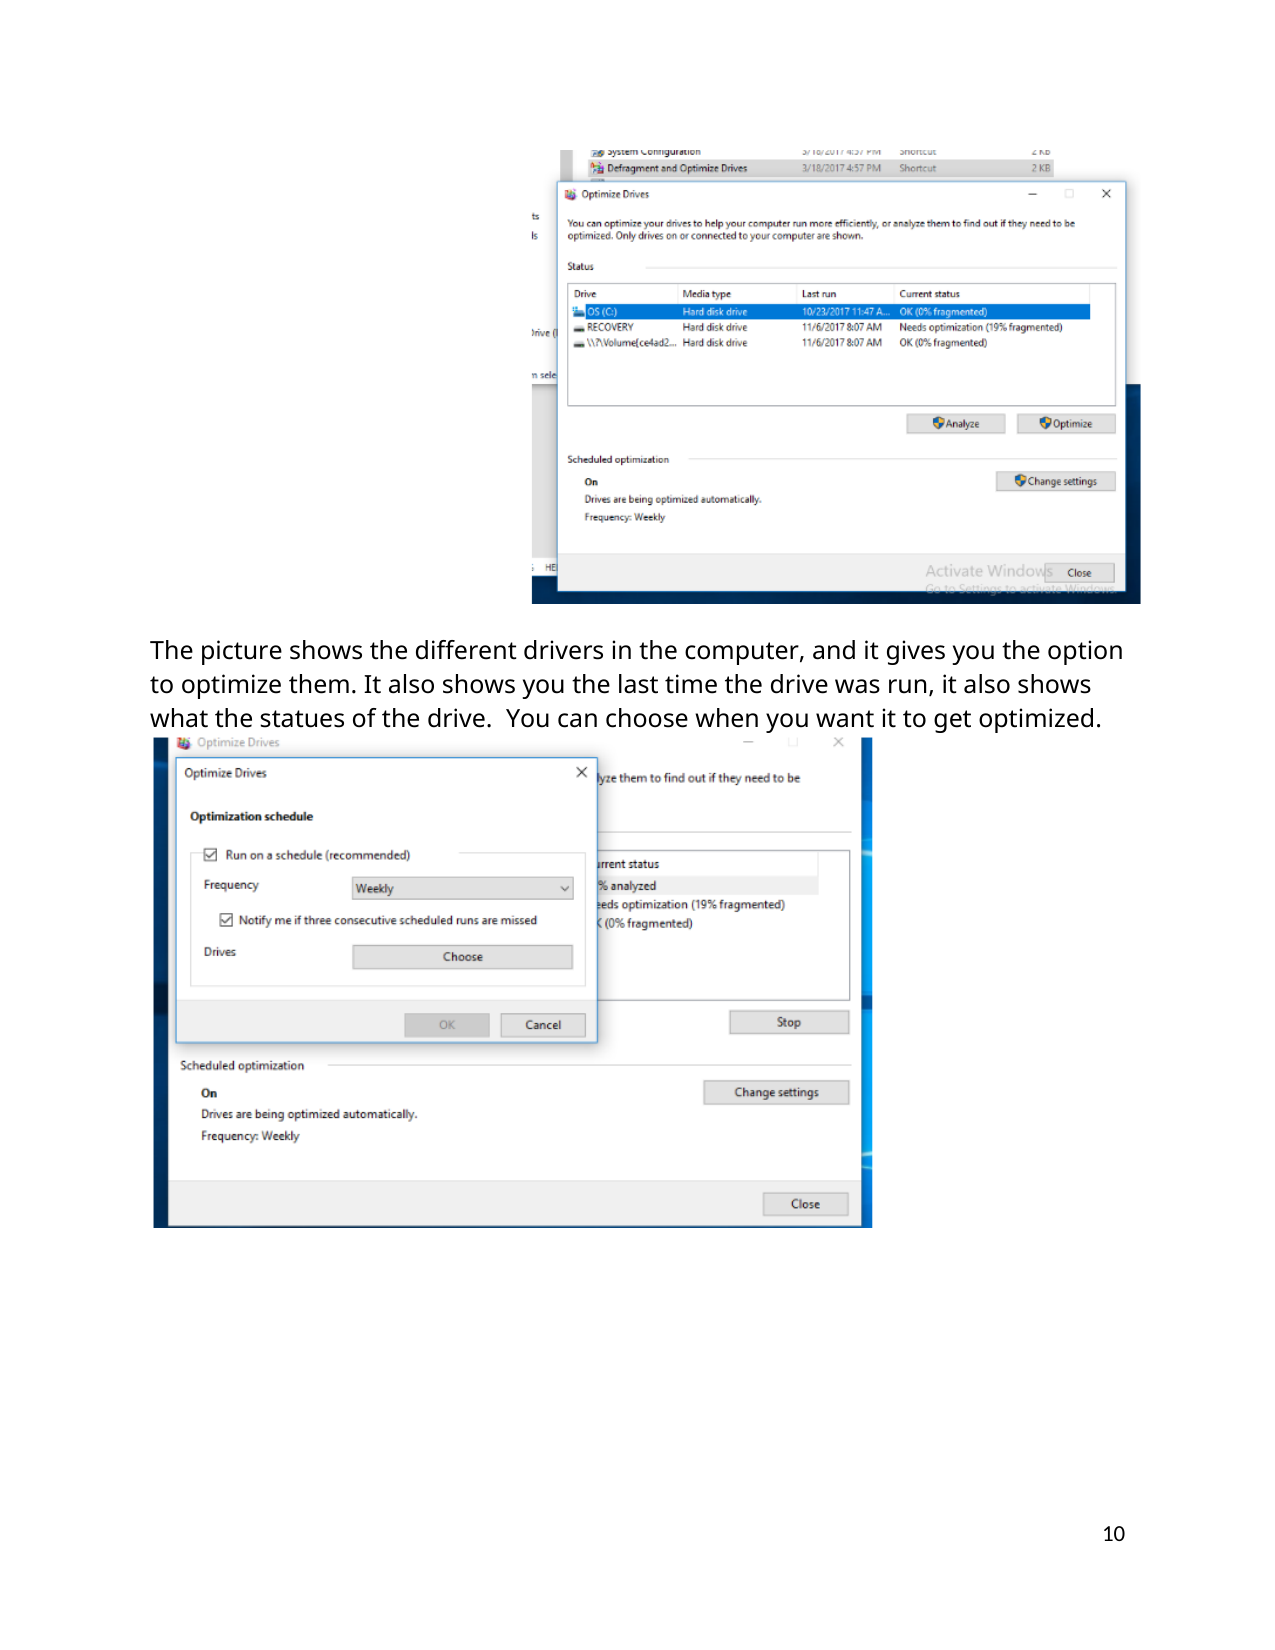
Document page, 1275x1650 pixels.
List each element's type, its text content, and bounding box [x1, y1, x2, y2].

text The picture shows the different drivers in the computer, and it gives you the option to optimize them. It also shows you the last time the drive was run, it also shows what the statues of the drive. You can choose when you want it to get optimized. [150, 632, 1125, 734]
picture [525, 150, 1143, 604]
picture [150, 734, 876, 1228]
